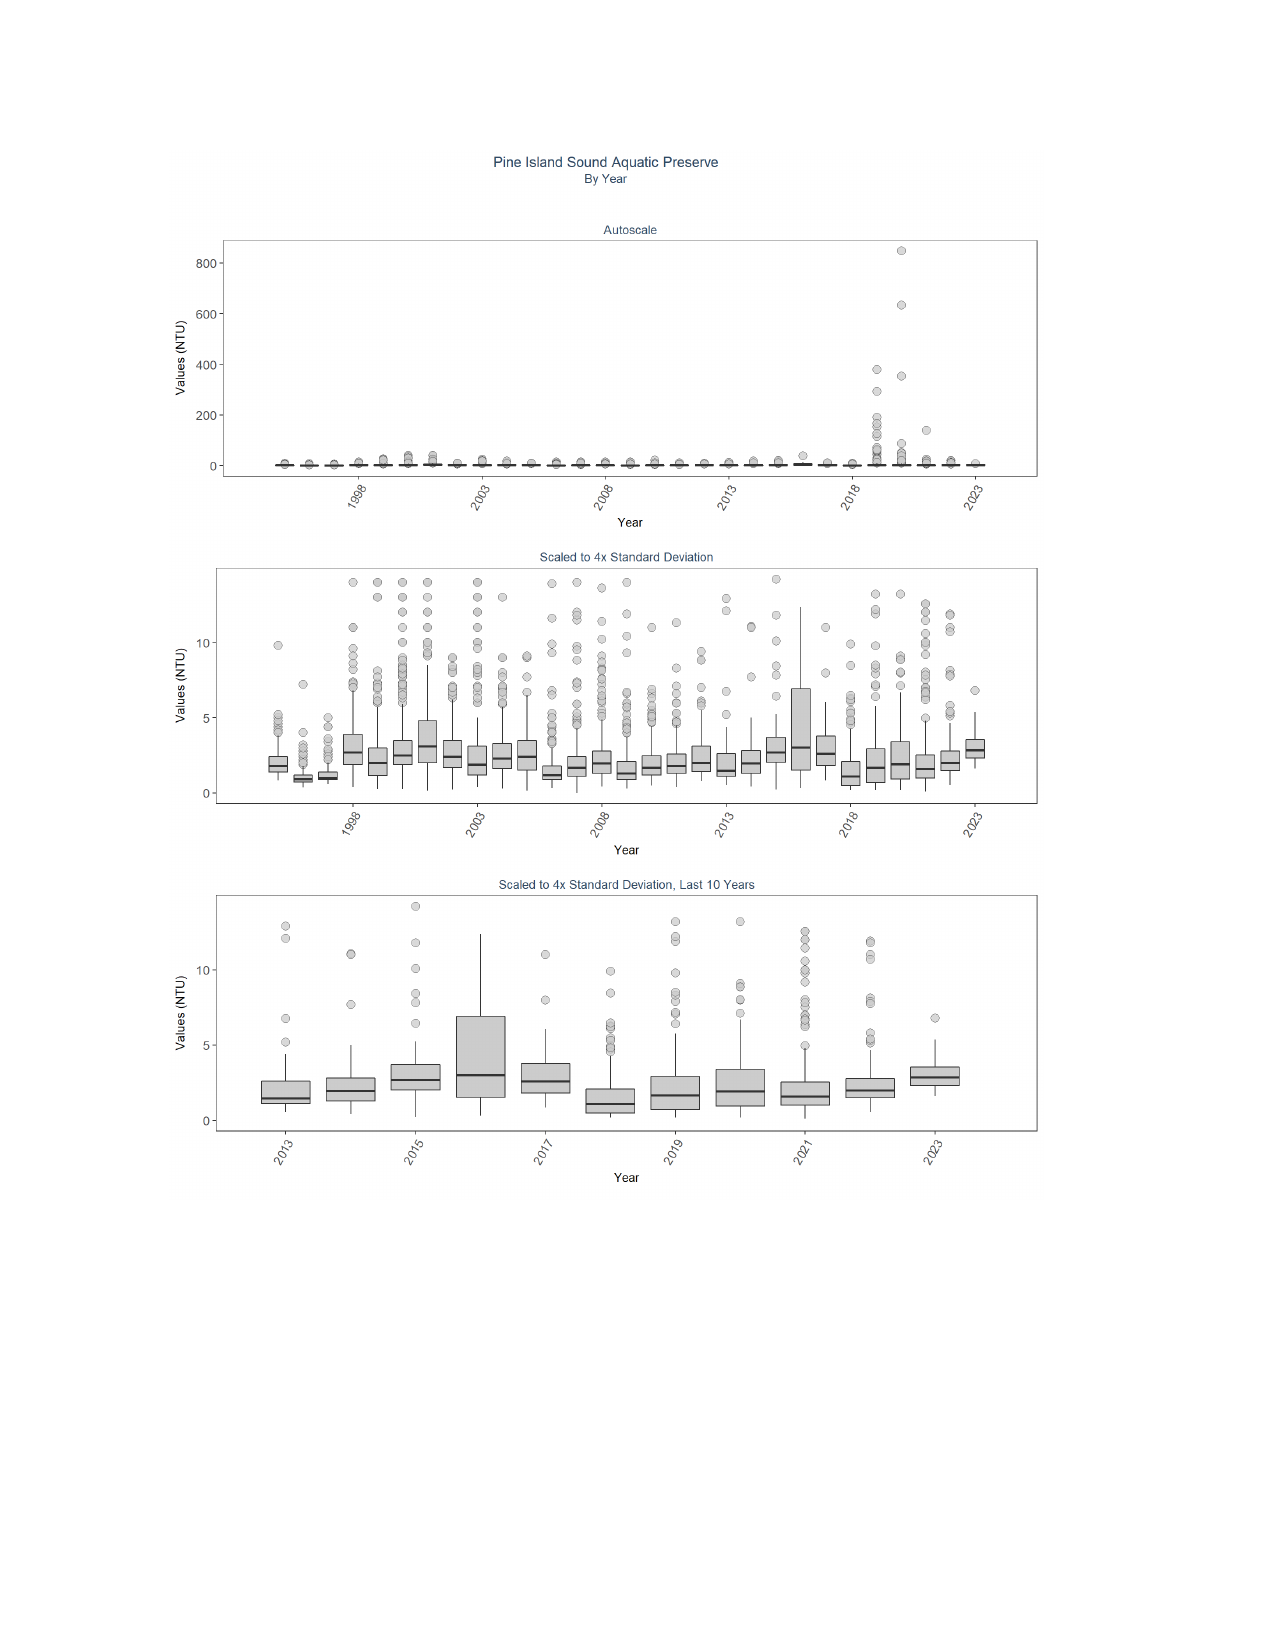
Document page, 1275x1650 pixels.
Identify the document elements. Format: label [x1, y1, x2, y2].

picture [168, 150, 1044, 1200]
